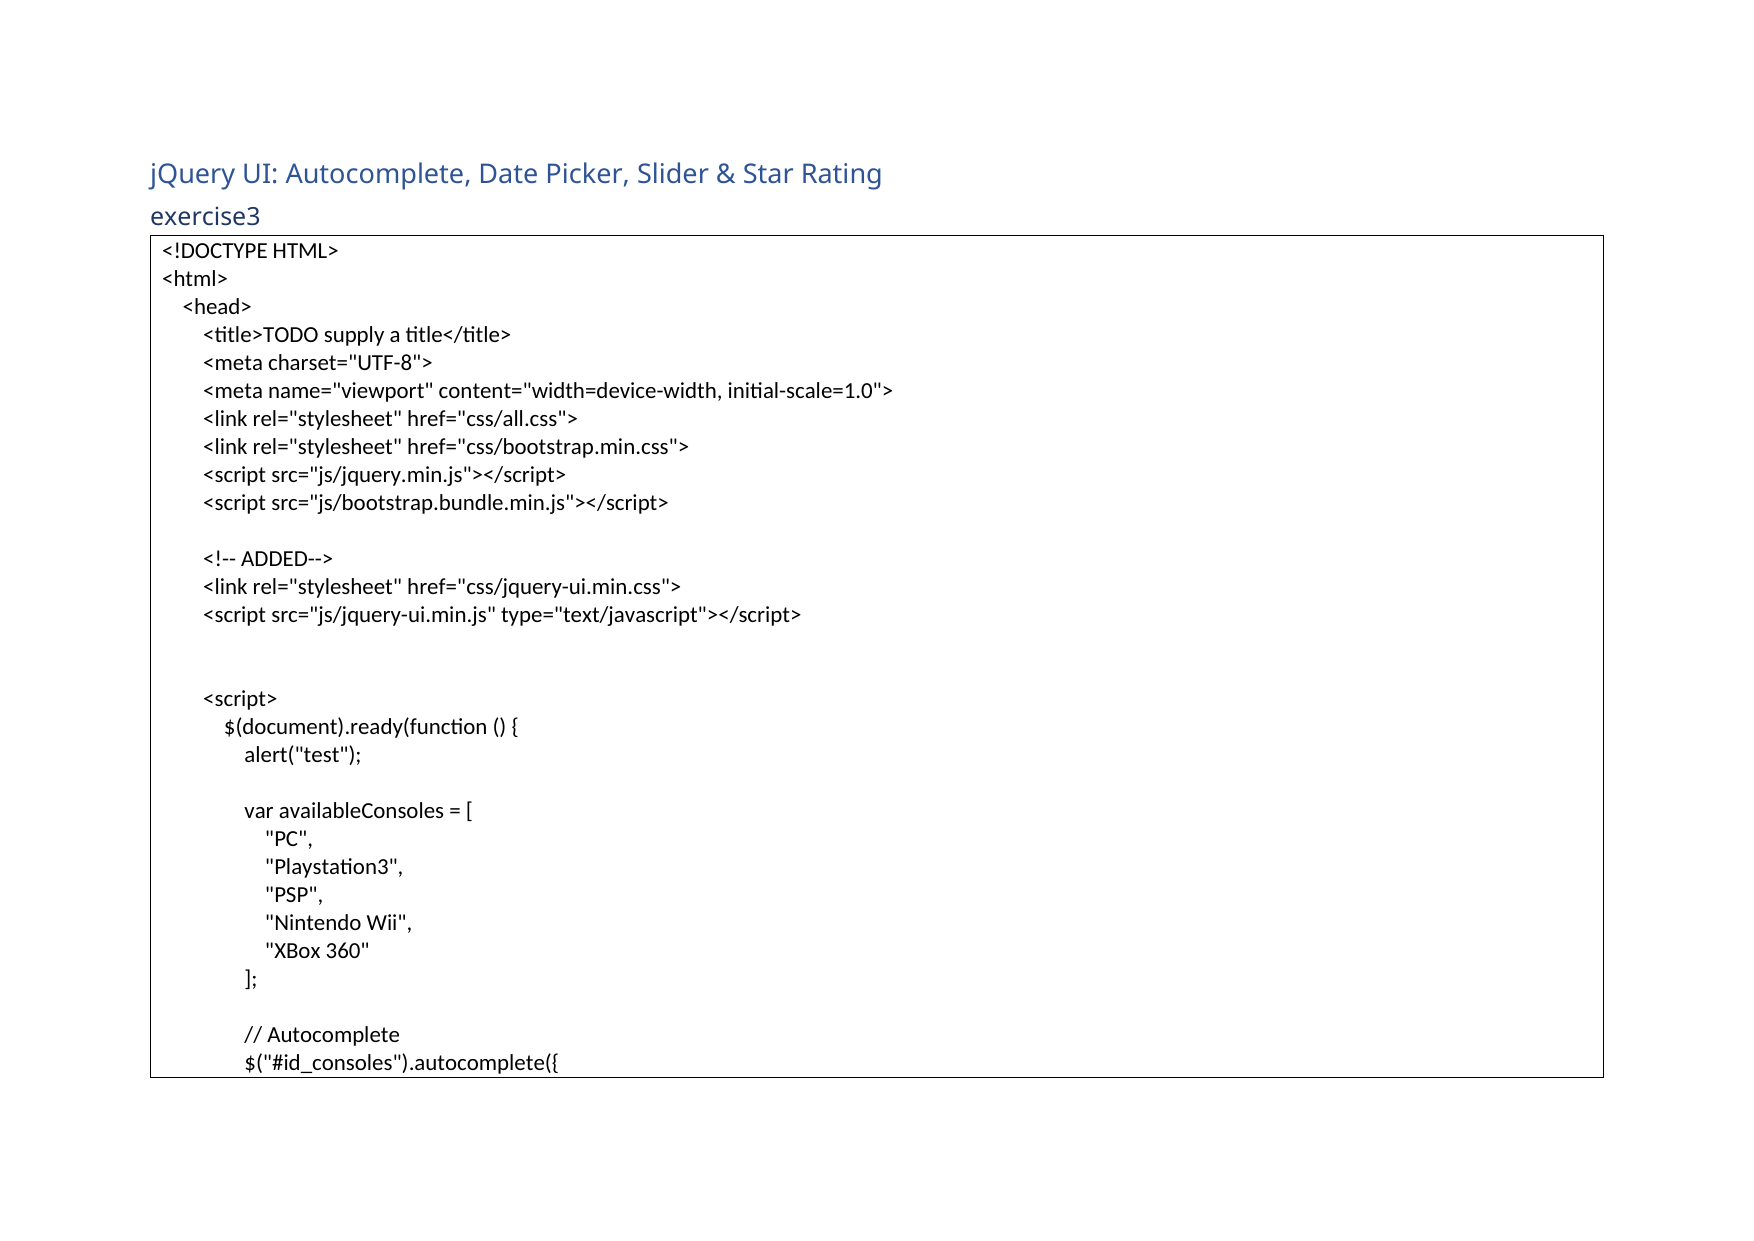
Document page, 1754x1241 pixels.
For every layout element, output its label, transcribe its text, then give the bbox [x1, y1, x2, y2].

subtitle exercise3 [150, 198, 1604, 232]
subtitle jQuery UI: Autocomplete, Date Picker, Slider & Star Rating [150, 154, 1604, 191]
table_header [151, 236, 1603, 1077]
